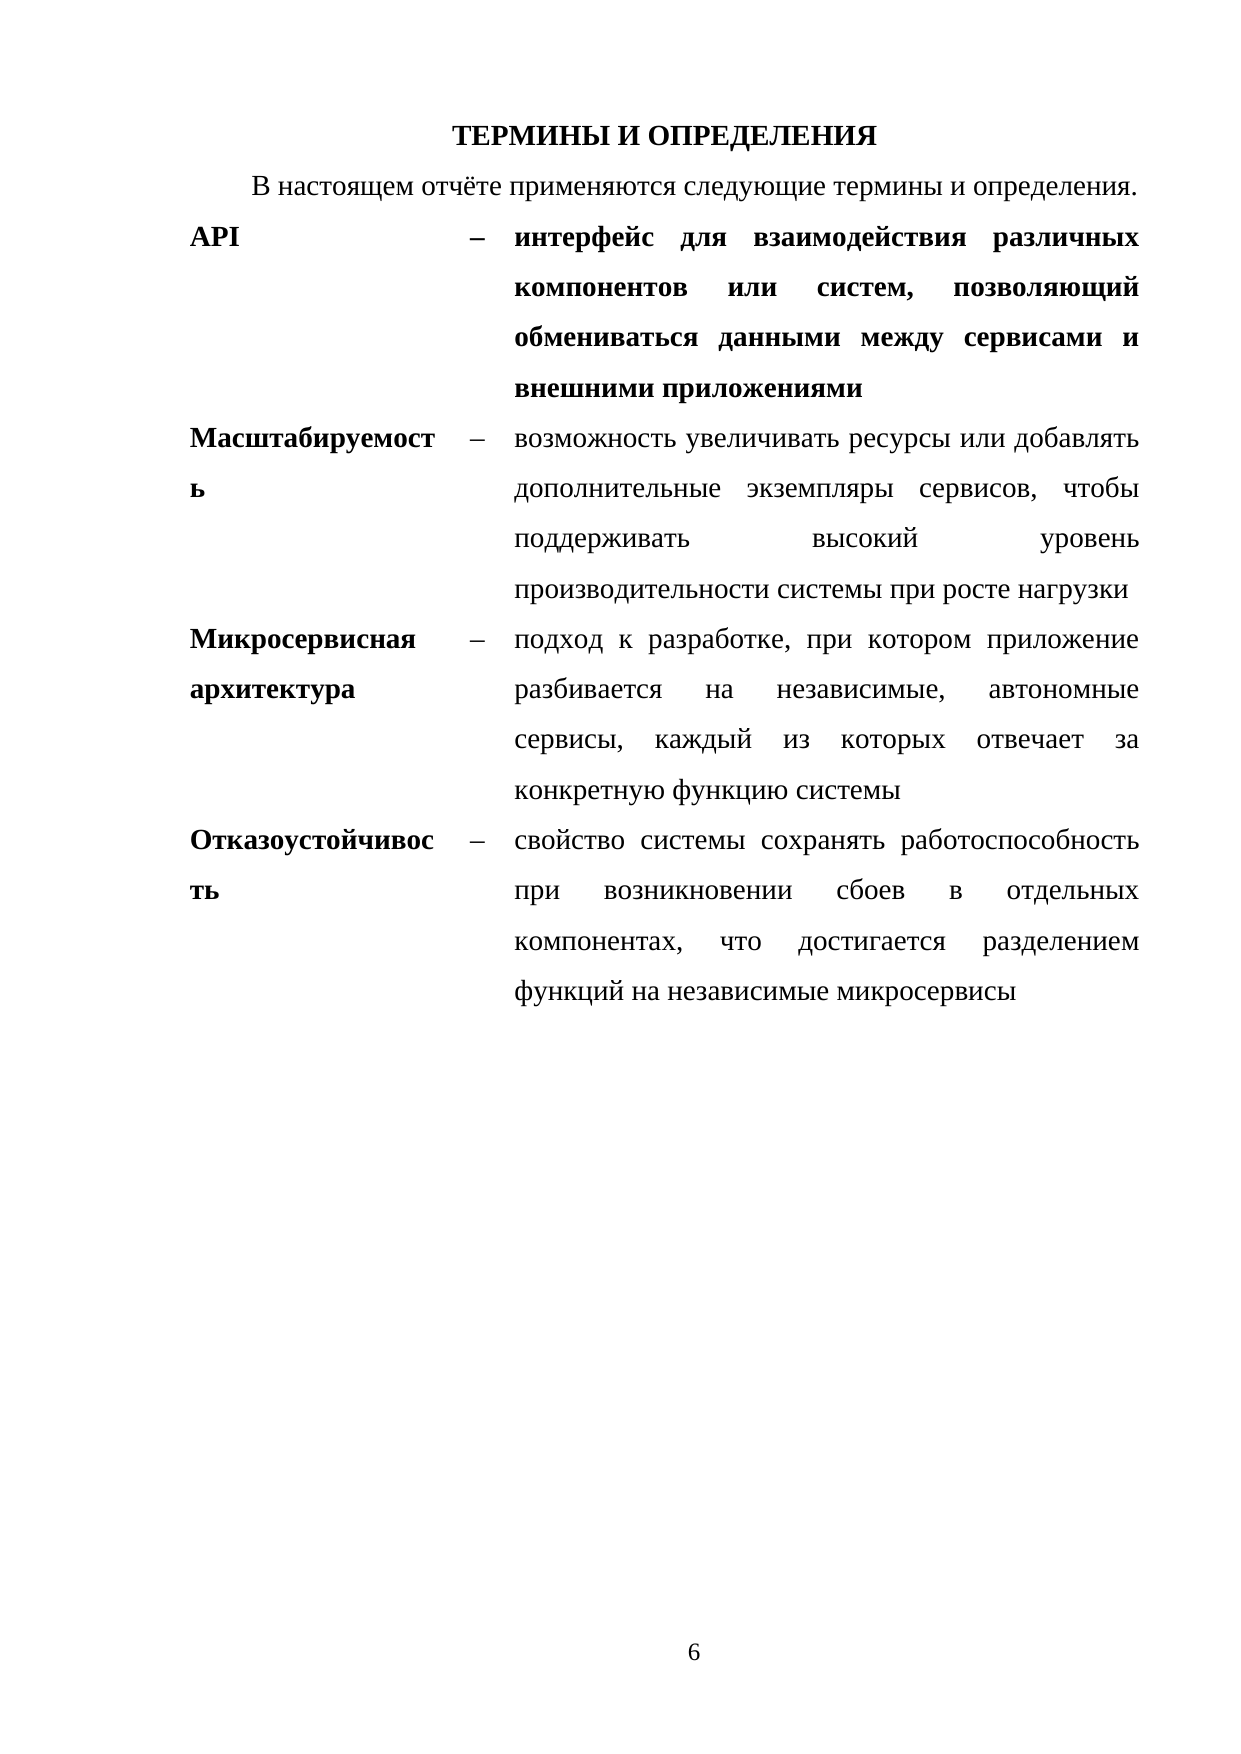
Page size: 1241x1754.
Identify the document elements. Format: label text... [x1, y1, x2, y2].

table_cell Микросервисная архитектура [177, 621, 458, 822]
table_cell – [458, 420, 502, 621]
table_header API [177, 219, 458, 420]
table_cell свойство системы сохранять работоспособность при возникновении сбоев в отдельных компонентах, что достигается разделением функций на независимые микросервисы [502, 822, 1152, 1023]
table_header интерфейс для взаимодействия различных компонентов или систем, позволяющий обмениваться данными между сервисами и внешними приложениями [502, 219, 1152, 420]
table_cell – [458, 621, 502, 822]
table_header – [458, 219, 502, 420]
subtitle ТЕРМИНЫ И ОПРЕДЕЛЕНИЯ [177, 118, 1152, 152]
table_cell Отказоустойчивость [177, 822, 458, 1023]
text В настоящем отчёте применяются следующие термины и определения. [177, 168, 1152, 202]
table_cell Масштабируемость [177, 420, 458, 621]
table_cell подход к разработке, при котором приложение разбивается на независимые, автономные сервисы, каждый из которых отвечает за конкретную функцию системы [502, 621, 1152, 822]
table_cell – [458, 822, 502, 1023]
table_cell возможность увеличивать ресурсы или добавлять дополнительные экземпляры сервисов, чтобы поддерживать высокий уровень производительности системы при росте нагрузки [502, 420, 1152, 621]
